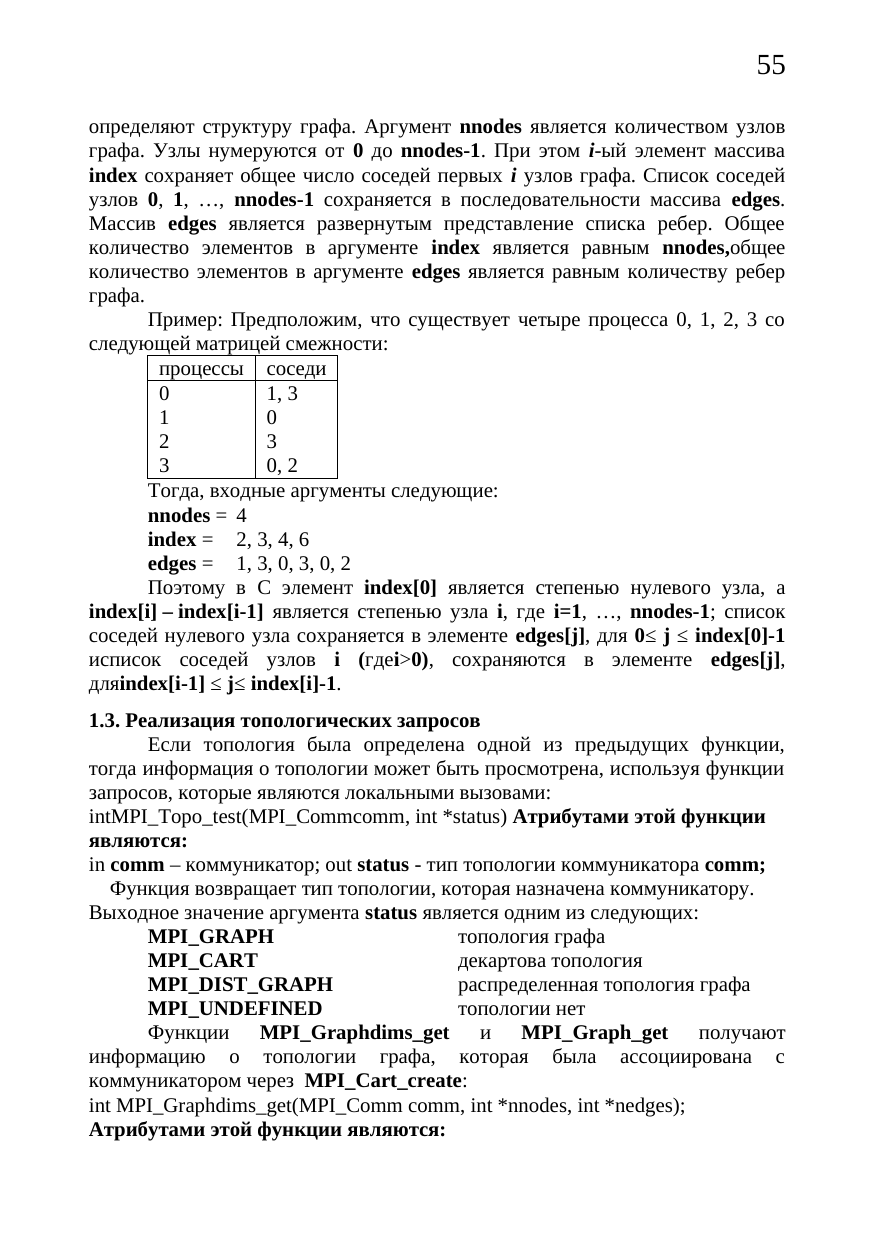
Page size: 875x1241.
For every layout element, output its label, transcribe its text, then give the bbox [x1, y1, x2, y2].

table_cell 1, 3 0 3 0, 2 [256, 381, 337, 477]
text Выходное значение аргумента status является одним из следующих: [89, 900, 785, 924]
text Функция возвращает тип топологии, которая назначена коммуникатору. [89, 876, 785, 900]
text MPI_UNDEFINED топологии нет [89, 996, 785, 1020]
text MPI_DIST_GRAPH распределенная топология графа [89, 972, 785, 996]
text MPI_CART декартова топология [89, 948, 785, 972]
text Пример: Предположим, что существует четыре процесса 0, 1, 2, 3 со следующей матрицей смежности: [89, 307, 785, 355]
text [89, 114, 785, 307]
text nnodes = 4 [89, 502, 785, 527]
table_header процессы [148, 356, 255, 380]
text Тогда, входные аргументы следующие: [89, 478, 785, 502]
text Если топология была определена одной из предыдущих функции, тогда информация о топологии может быть просмотрена, используя функции запросов, которые являются локальными вызовами: [89, 732, 785, 804]
table_cell 0 1 2 3 [148, 381, 255, 477]
text MPI_GRAPH топология графа [89, 924, 785, 948]
text intMPI_Topo_test(MPI_Commcomm, int *status) Атрибутами этой функции являются: [89, 804, 785, 852]
text index = 2, 3, 4, 6 [89, 527, 785, 551]
text Атрибутами этой функции являются: [89, 1117, 785, 1141]
text in comm – коммуникатор; out status - тип топологии коммуникатора comm; [89, 852, 785, 876]
text Поэтому в C элемент index[0] является степенью нулевого узла, а index[i] – index[i-1] является степенью узла i, где i=1, …, nnodes-1; список соседей нулевого узла сохраняется в элементе edges[j], для 0≤ j ≤ index[0]-1 исписок соседей узлов i (гдеi>0), сохраняются в элементе edges[j], дляindex[i-1] ≤ j≤ index[i]-1. [89, 575, 785, 695]
text Функции MPI_Graphdims_get и MPI_Graph_get получают информацию о топологии графа, которая была ассоциирована с коммуникатором через MPI_Cart_create: [89, 1020, 785, 1092]
text edges = 1, 3, 0, 3, 0, 2 [89, 551, 785, 575]
text int MPI_Graphdims_get(MPI_Comm comm, int *nnodes, int *nedges); [89, 1092, 785, 1117]
subtitle 1.3. Реализация топологических запросов [89, 707, 785, 732]
table_header соседи [256, 356, 337, 380]
